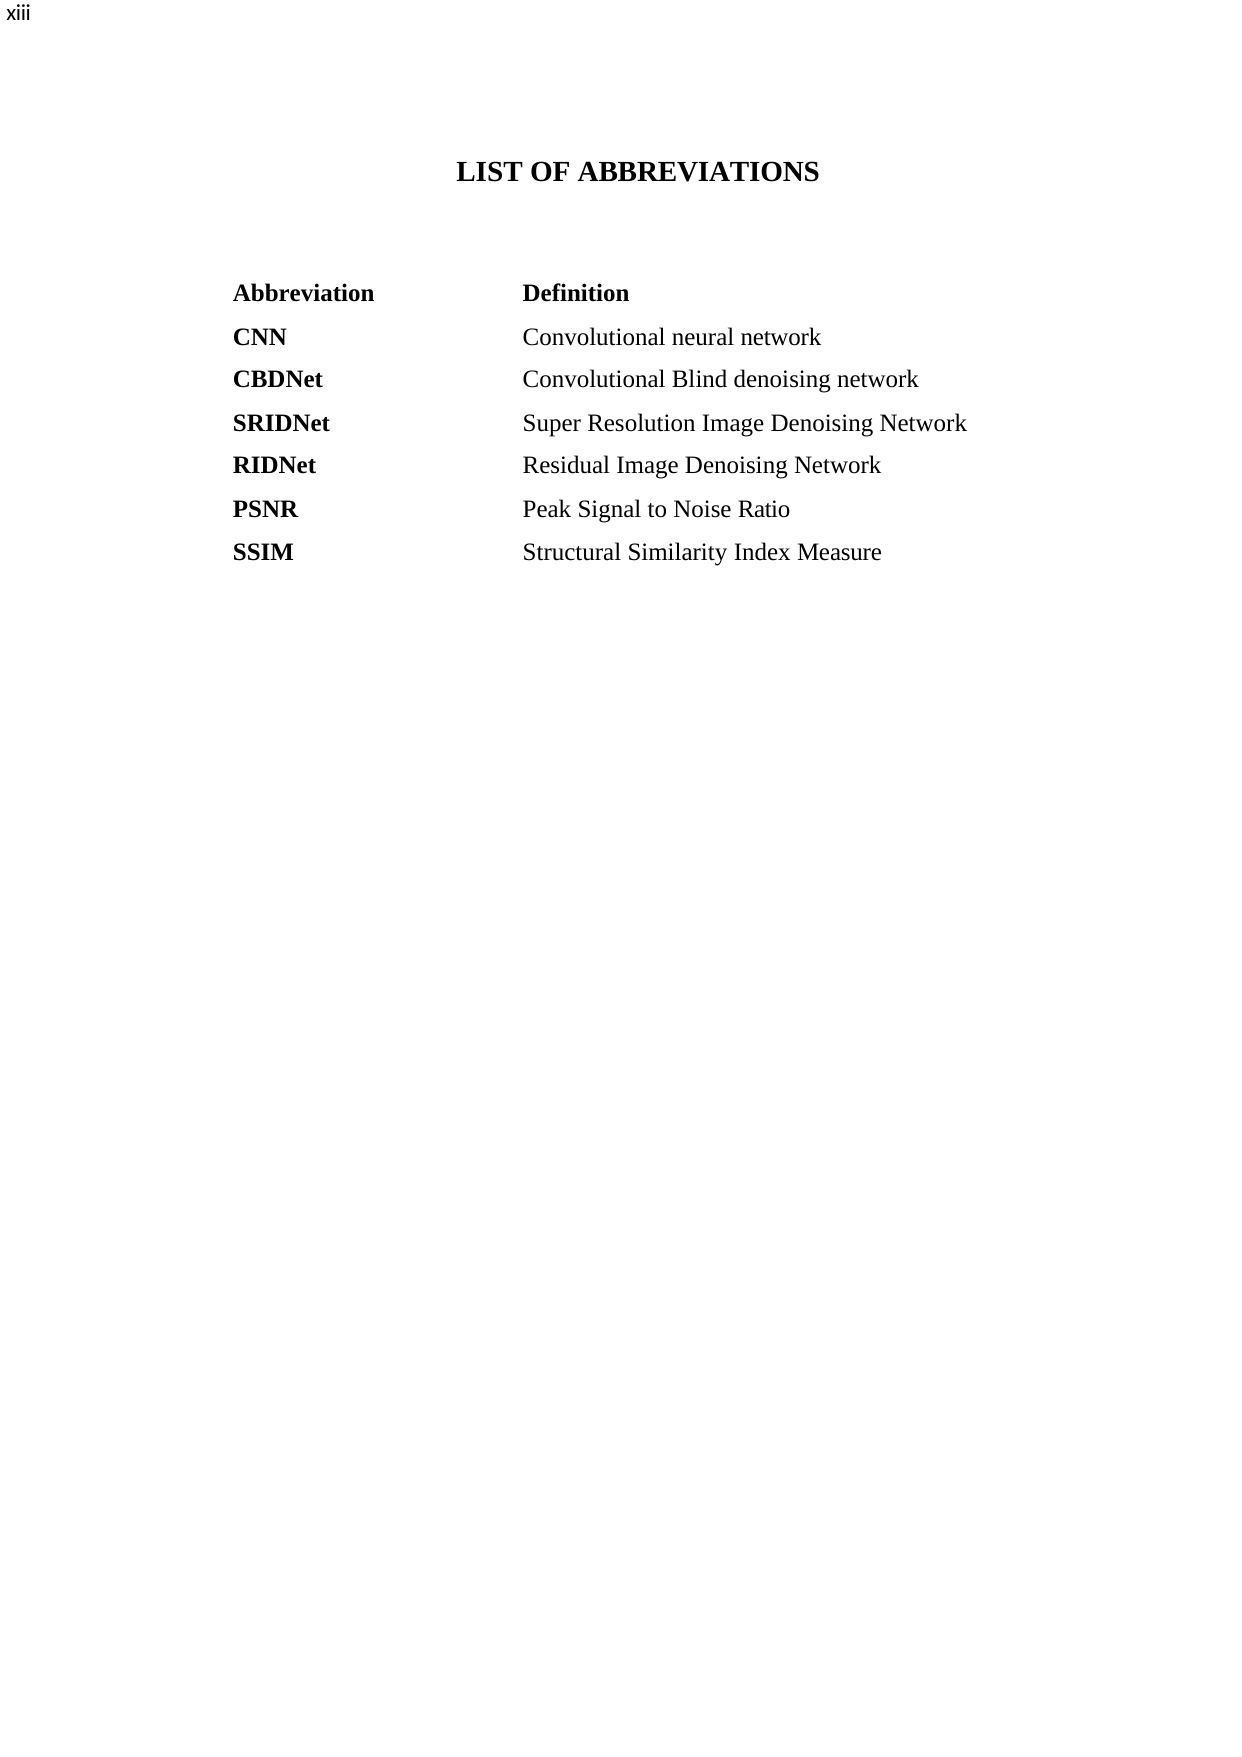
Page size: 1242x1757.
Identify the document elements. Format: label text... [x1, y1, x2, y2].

table_cell CNN [221, 322, 511, 364]
table_cell Convolutional neural network [511, 322, 1094, 364]
text LIST OF ABBREVIATIONS [222, 154, 1054, 187]
table_cell Convolutional Blind denoising network [511, 365, 1094, 408]
table_cell CBDNet [221, 365, 511, 408]
table_header Abbreviation [221, 279, 511, 322]
table_header Definition [511, 279, 1094, 322]
table_cell PSNR [221, 494, 511, 537]
table_cell Structural Similarity Index Measure [511, 537, 1094, 580]
table_cell Residual Image Denoising Network [511, 451, 1094, 494]
table_cell Super Resolution Image Denoising Network [511, 408, 1094, 451]
table_cell Peak Signal to Noise Ratio [511, 494, 1094, 537]
table_cell RIDNet [221, 451, 511, 494]
table_cell SSIM [221, 537, 511, 580]
table_cell SRIDNet [221, 408, 511, 451]
